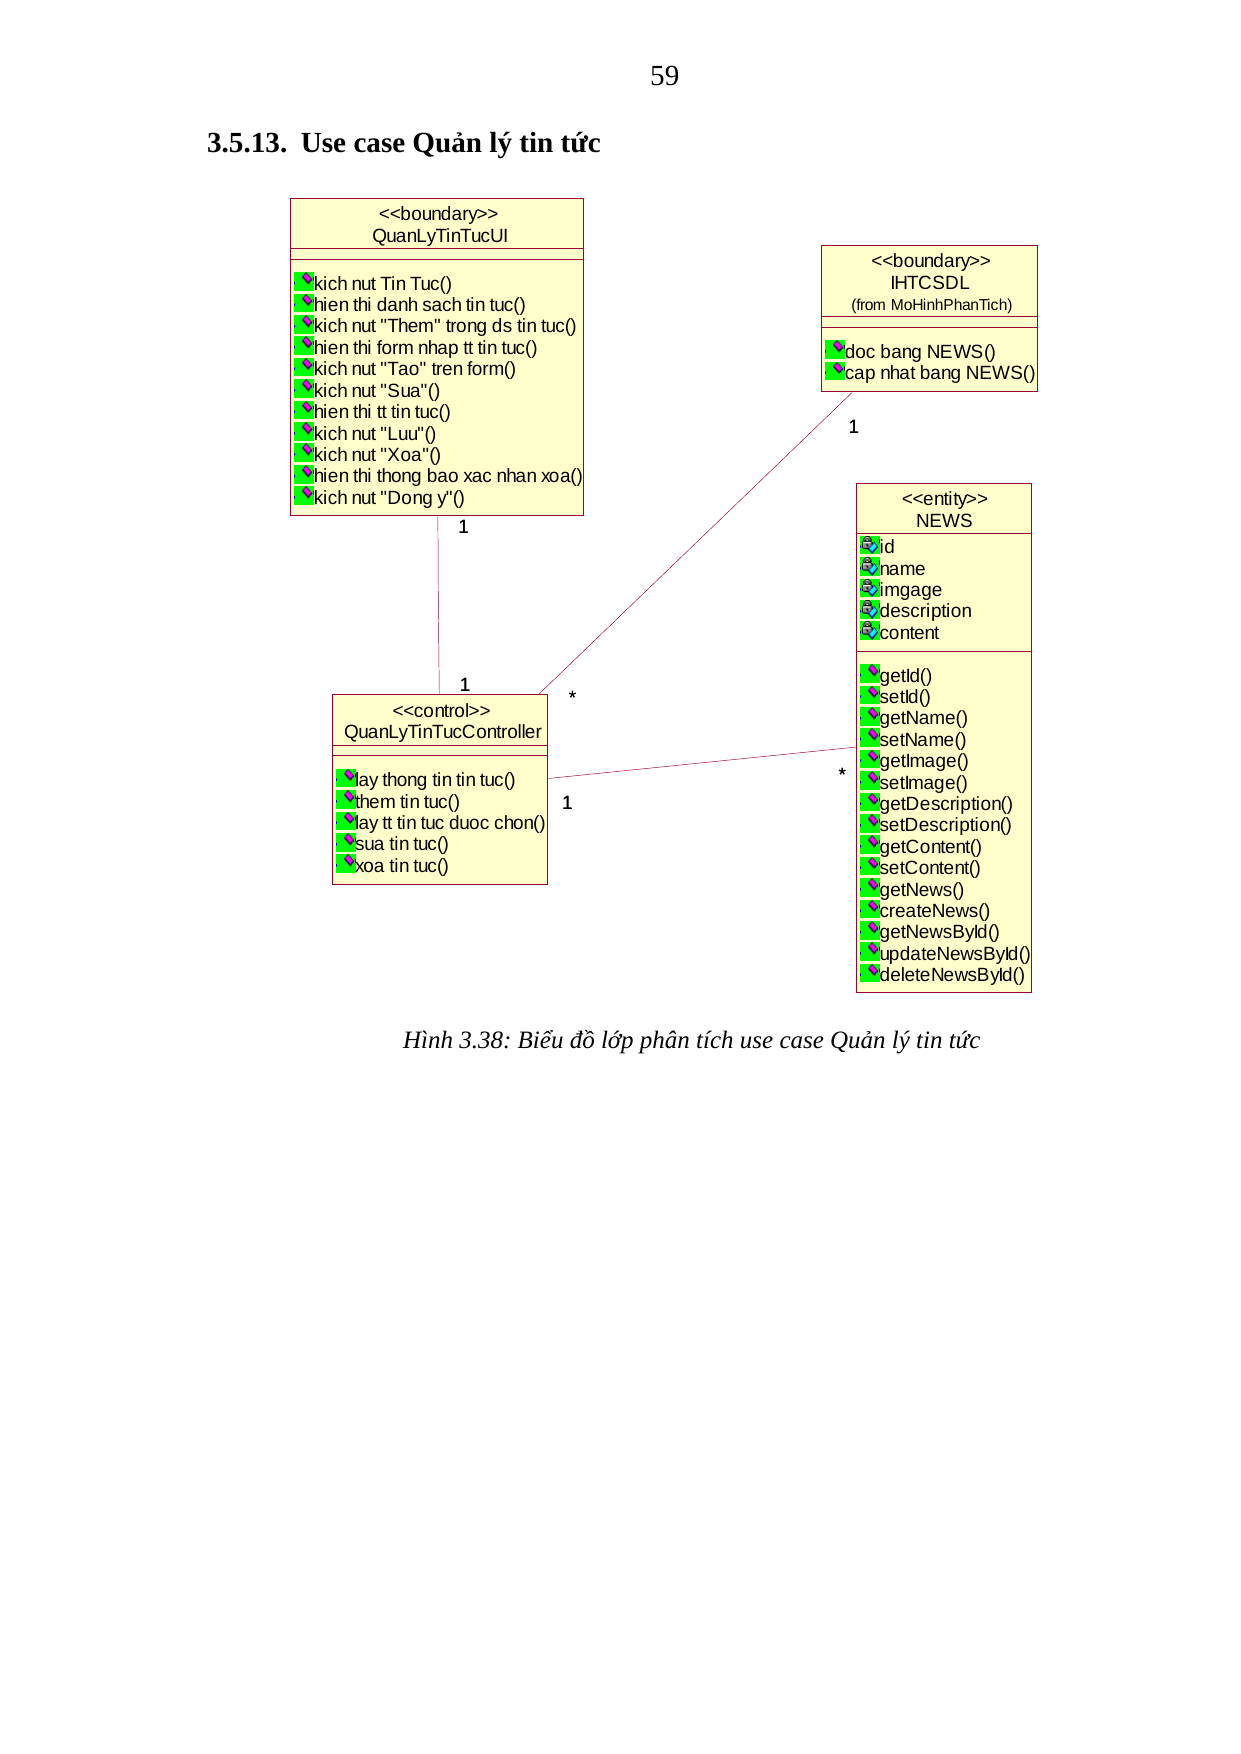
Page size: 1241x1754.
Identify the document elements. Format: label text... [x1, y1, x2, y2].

subtitle Use case Quản lý tin tức [207, 126, 1122, 159]
text Hình 3.38: Biểu đồ lớp phân tích use case Quản lý tin tức [226, 1025, 1122, 1053]
